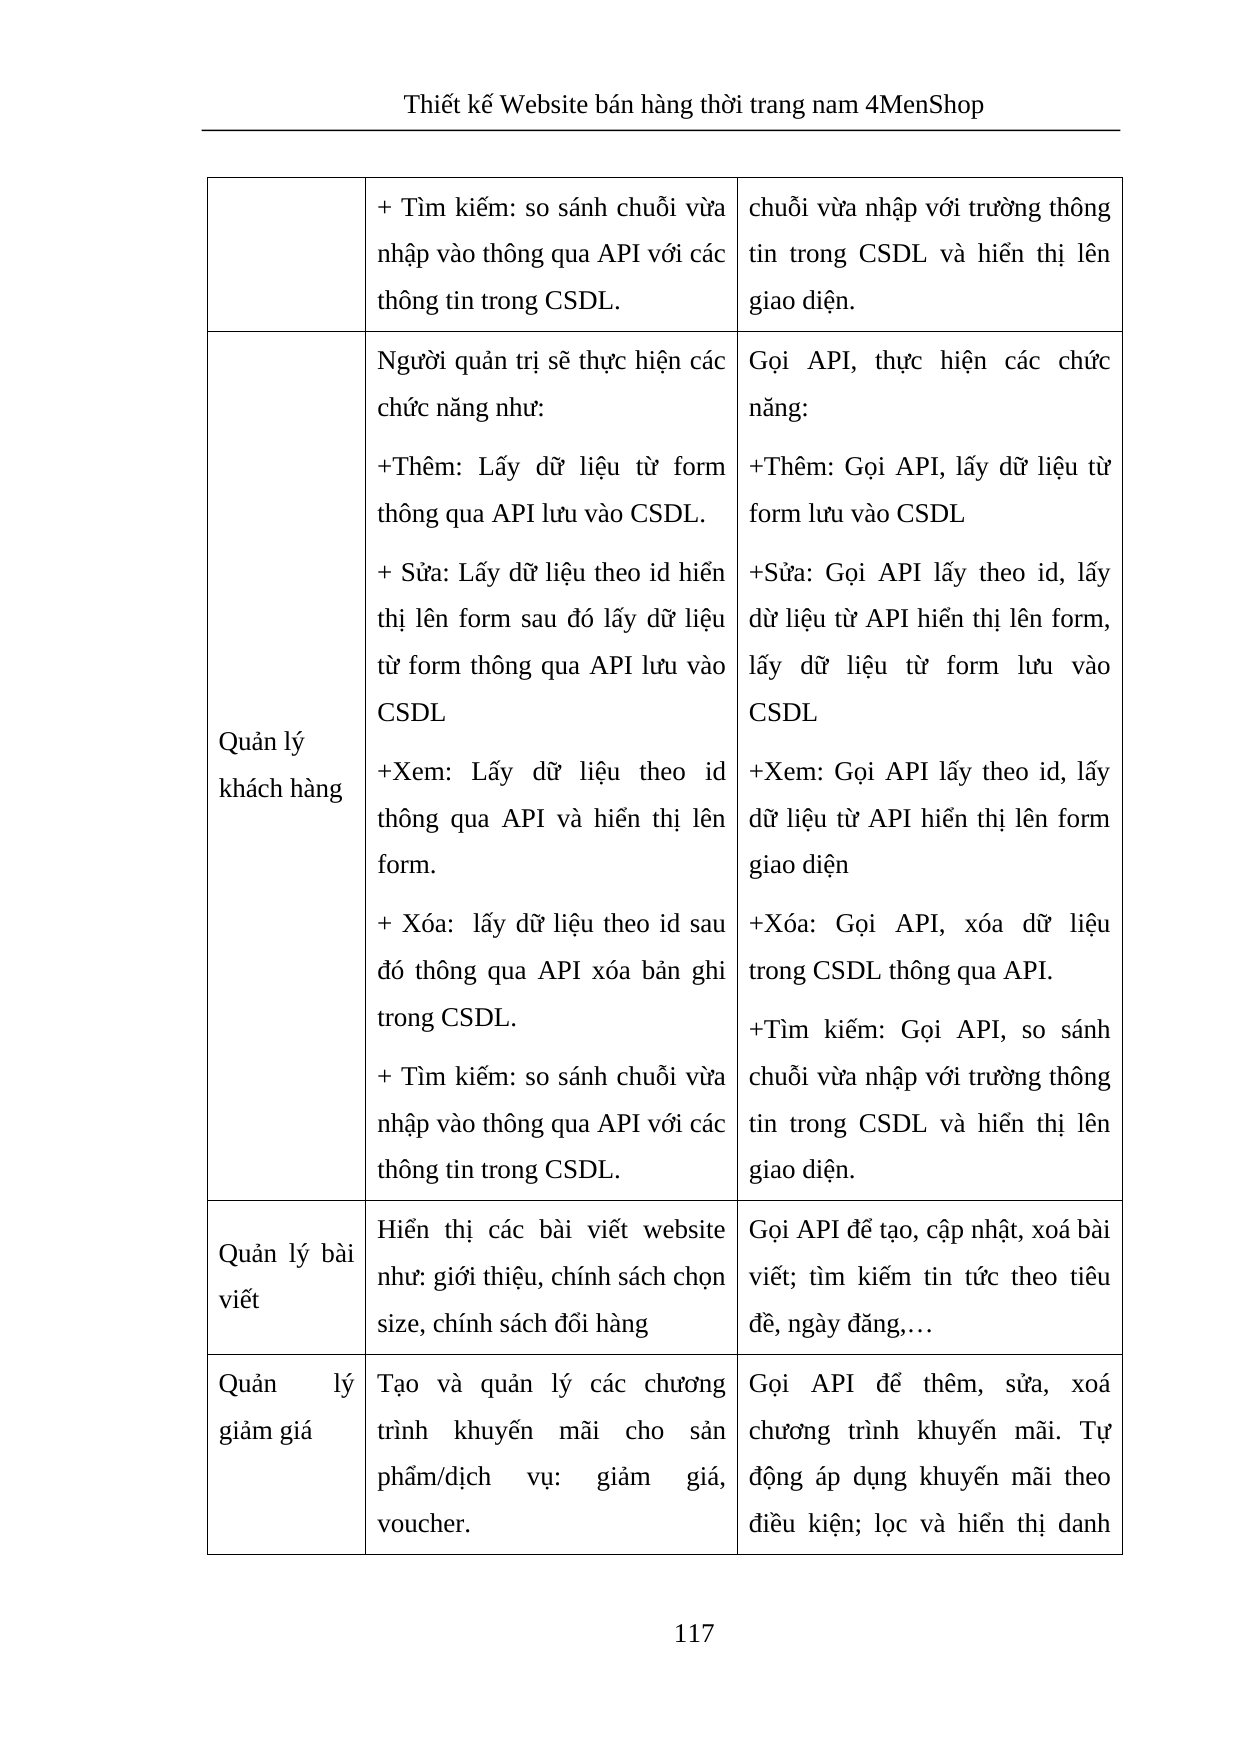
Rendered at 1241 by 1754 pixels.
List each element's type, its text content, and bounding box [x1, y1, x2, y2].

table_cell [366, 1355, 737, 1554]
table_cell Gọi API để tạo, cập nhật, xoá bài viết; tìm kiếm tin tức theo tiêu đề, ngày đăng,… [738, 1201, 1122, 1354]
table_cell Quản lý khách hàng [208, 332, 365, 1200]
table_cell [738, 178, 1122, 331]
table_cell Hiển thị các bài viết website như: giới thiệu, chính sách chọn size, chính sách đổi hàng [366, 1201, 737, 1354]
table_cell Quản lý bài viết [208, 1201, 365, 1354]
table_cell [366, 178, 737, 331]
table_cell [738, 1355, 1122, 1554]
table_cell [208, 178, 365, 331]
table_cell Quản lý giảm giá [208, 1355, 365, 1554]
